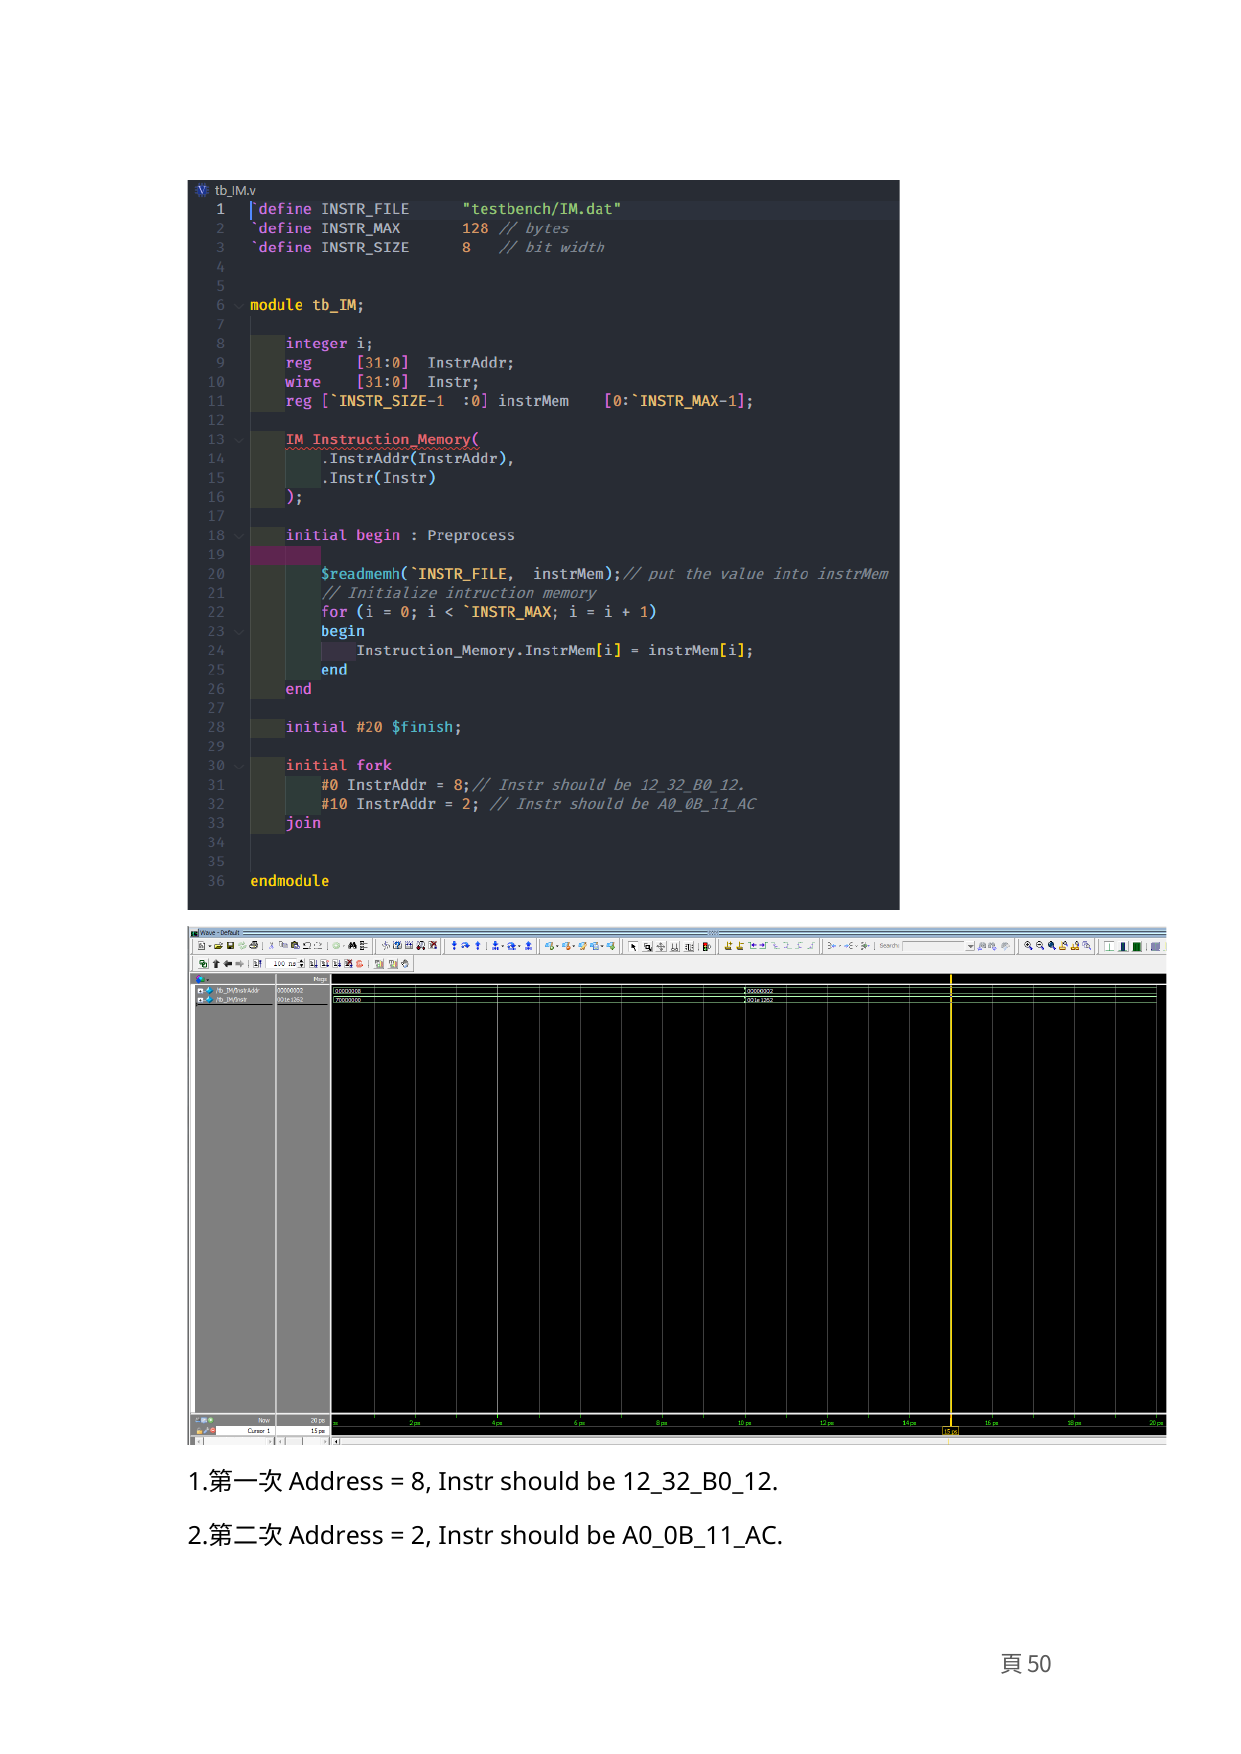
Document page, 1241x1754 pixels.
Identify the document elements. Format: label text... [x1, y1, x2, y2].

picture [187, 180, 900, 910]
text 1.第一次Address = 8, Instr should be 12_32_B0_12. [187, 1461, 1053, 1497]
text 2.第二次Address = 2, Instr should be A0_0B_11_AC. [187, 1516, 1053, 1552]
picture [187, 926, 1167, 1445]
